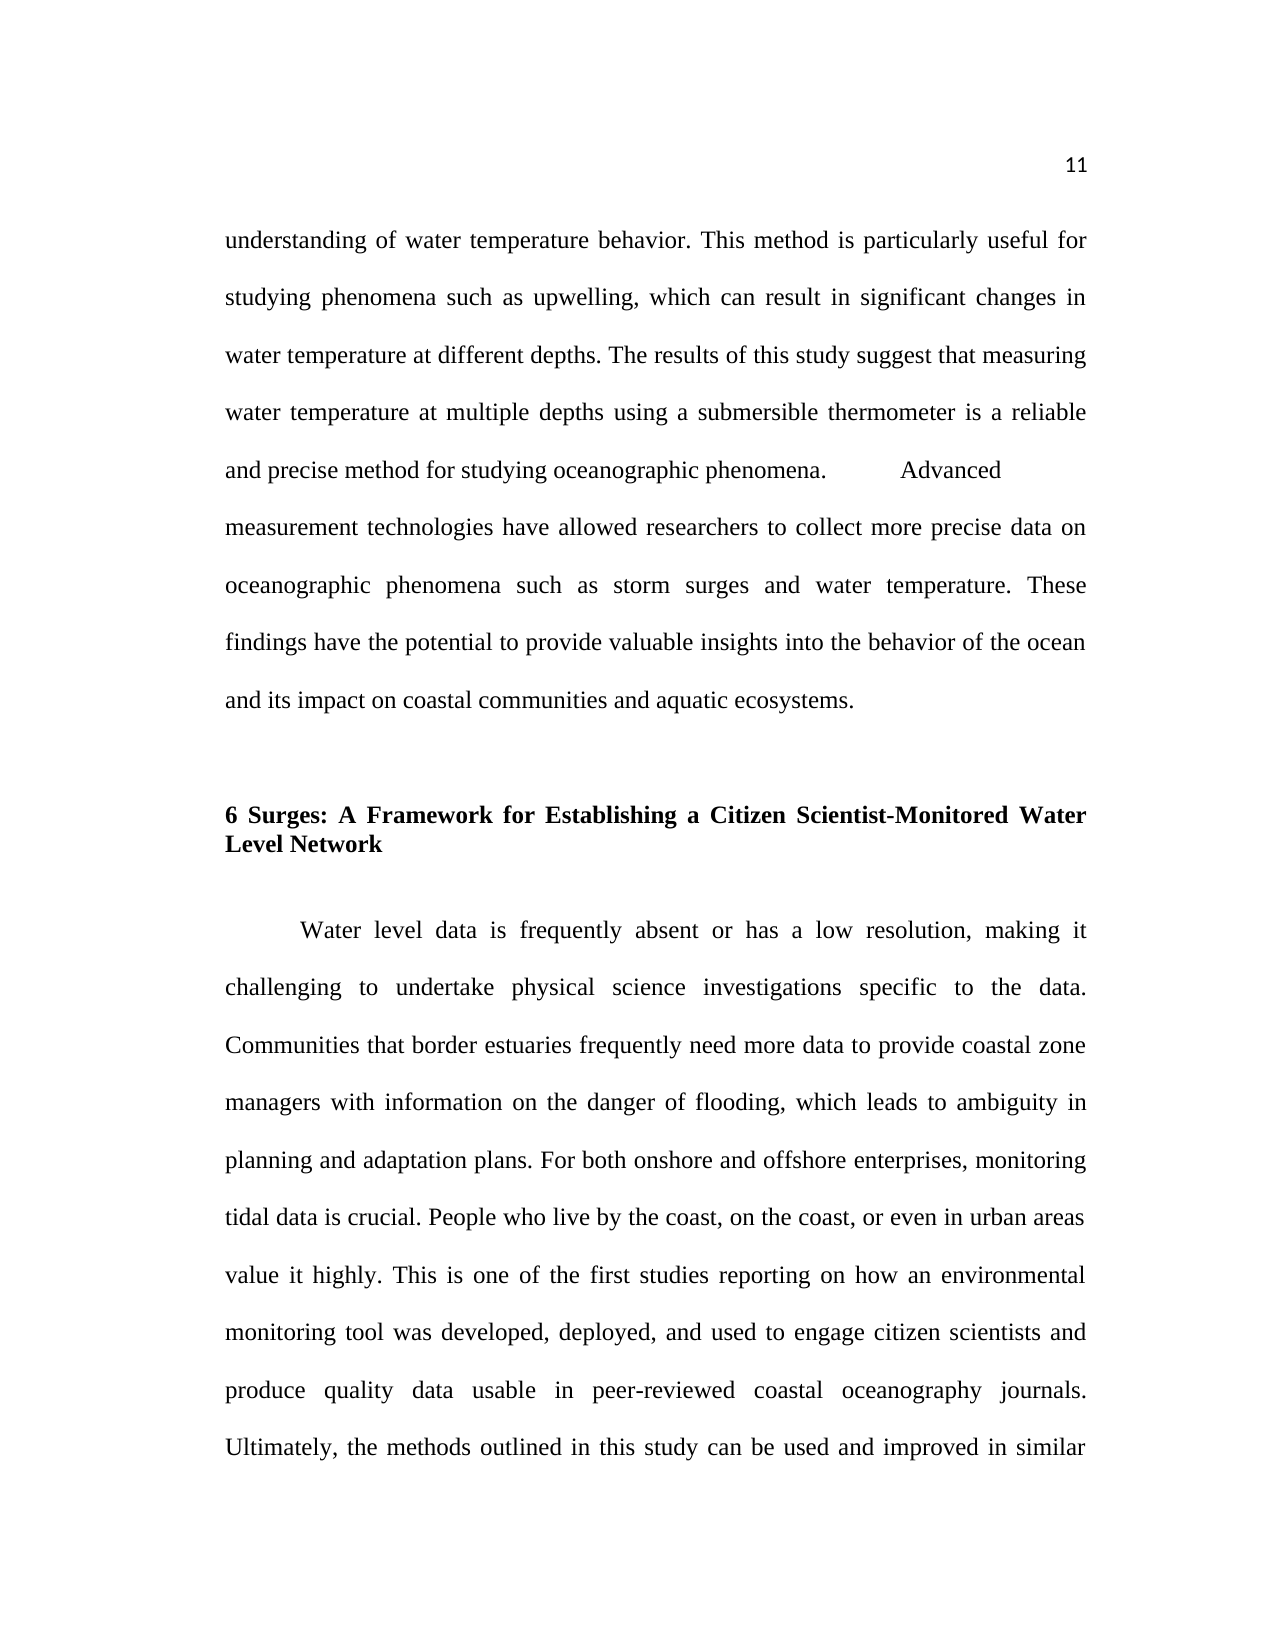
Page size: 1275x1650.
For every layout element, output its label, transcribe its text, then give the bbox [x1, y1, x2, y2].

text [225, 225, 1087, 714]
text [225, 915, 1087, 1461]
text 6 Surges: A Framework for Establishing a Citizen Scientist-Monitored Water Level Network [225, 800, 1087, 857]
